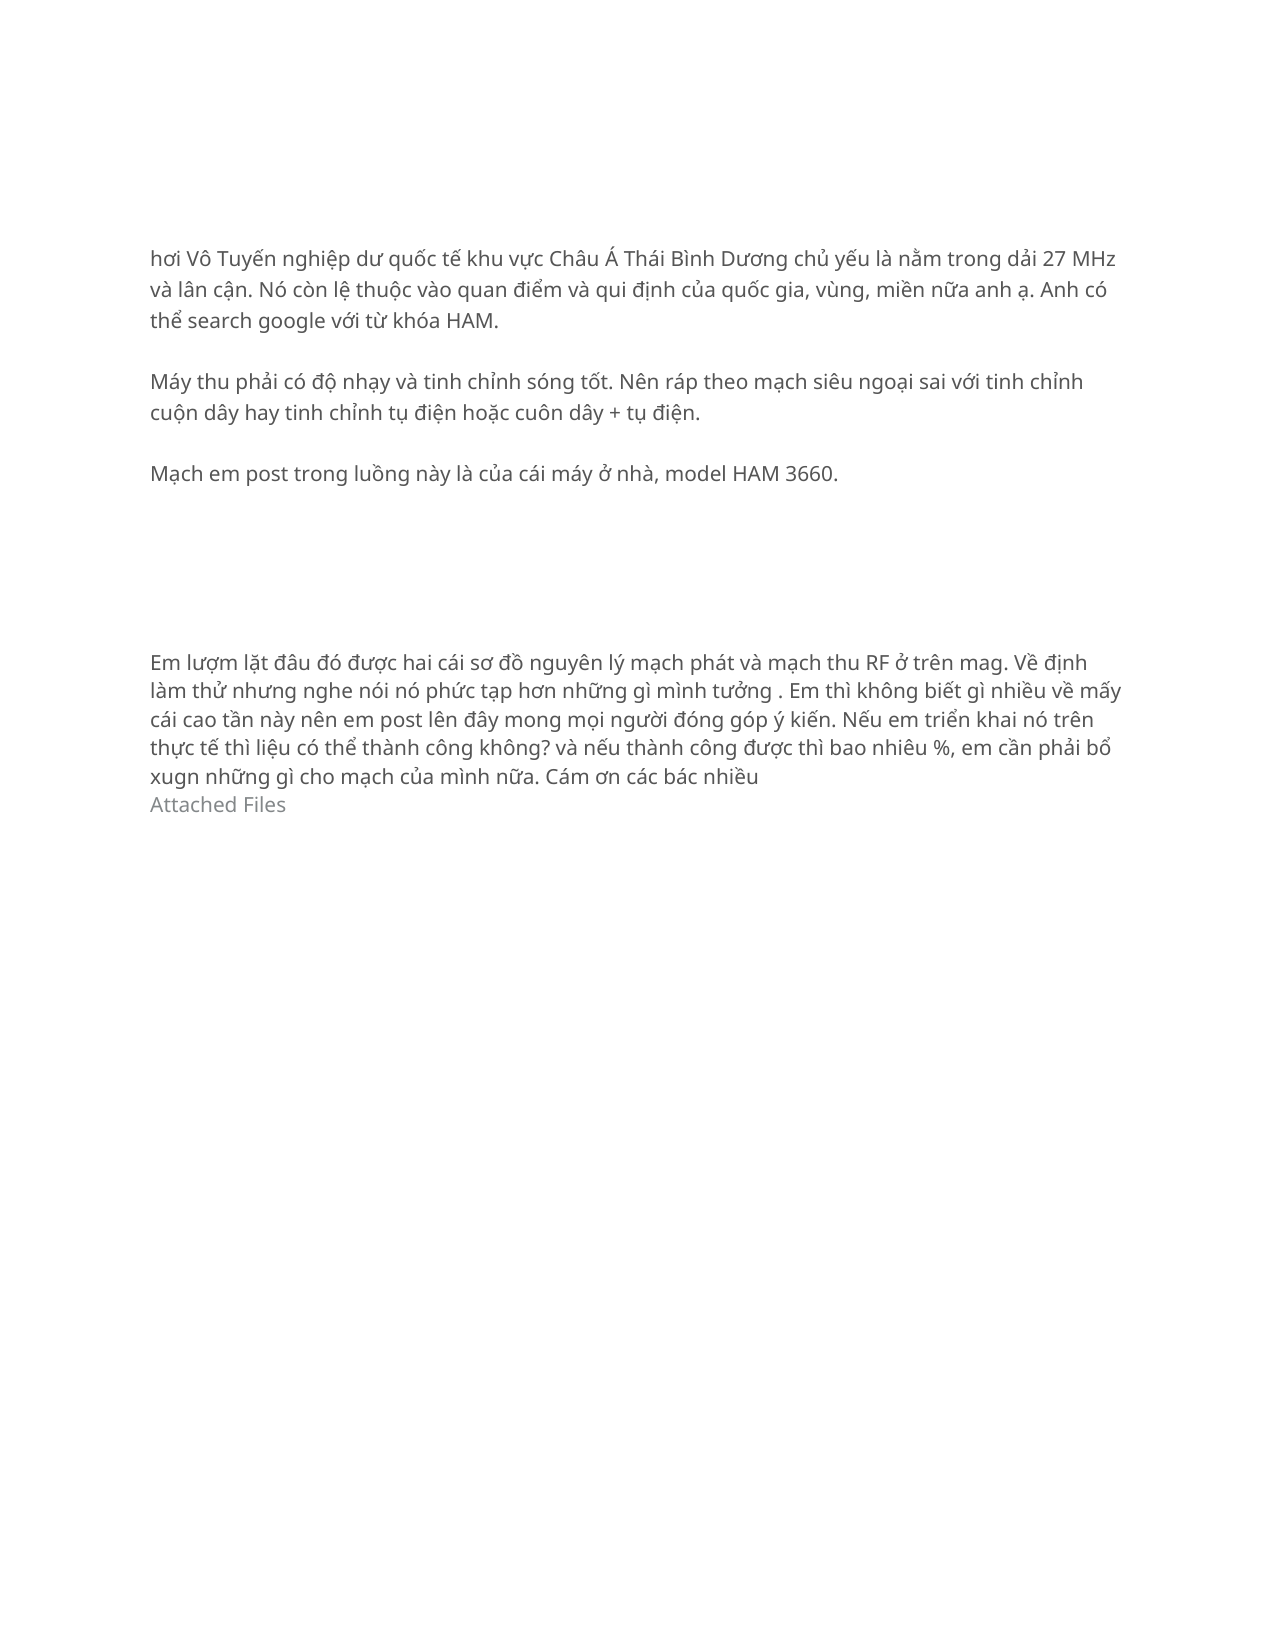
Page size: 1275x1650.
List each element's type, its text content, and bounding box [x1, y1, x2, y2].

text Attached Files [150, 790, 1125, 819]
text hơi Vô Tuyến nghiệp dư quốc tế khu vực Châu Á Thái Bình Dương chủ yếu là nằm trong dải 27 MHz và lân cận. Nó còn lệ thuộc vào quan điểm và qui định của quốc gia, vùng, miền nữa anh ạ. Anh có thể search google với từ khóa HAM. Máy thu phải có độ nhạy và tinh chỉnh sóng tốt. Nên ráp theo mạch siêu ngoại sai với tinh chỉnh cuộn dây hay tinh chỉnh tụ điện hoặc cuôn dây + tụ điện. Mạch em post trong luồng này là của cái máy ở nhà, model HAM 3660. [150, 244, 1125, 487]
text Em lượm lặt đâu đó được hai cái sơ đồ nguyên lý mạch phát và mạch thu RF ở trên mag. Về định làm thử nhưng nghe nói nó phức tạp hơn những gì mình tưởng . Em thì không biết gì nhiều về mấy cái cao tần này nên em post lên đây mong mọi người đóng góp ý kiến. Nếu em triển khai nó trên thực tế thì liệu có thể thành công không? và nếu thành công được thì bao nhiêu %, em cần phải bổ xugn những gì cho mạch của mình nữa. Cám ơn các bác nhiều [150, 648, 1125, 790]
